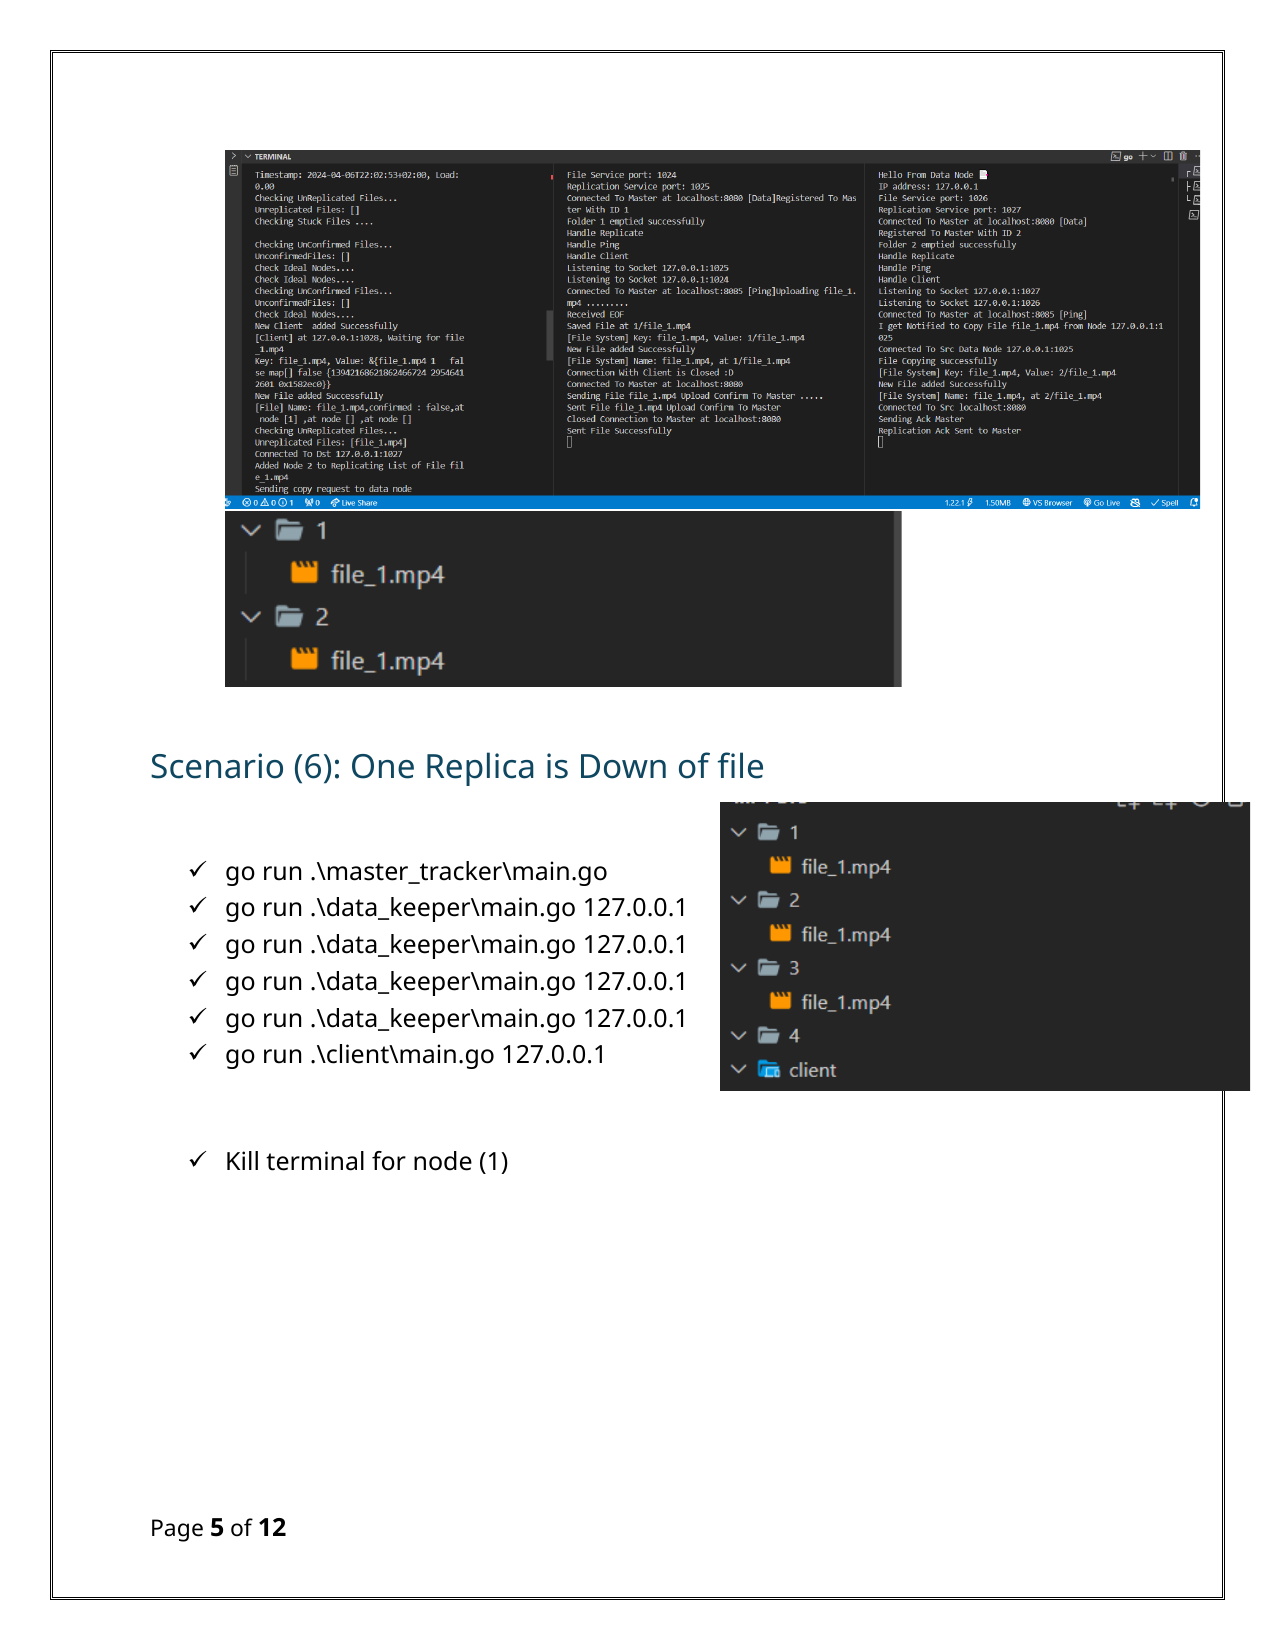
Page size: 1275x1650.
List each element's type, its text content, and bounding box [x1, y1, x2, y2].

list go run .\data_keeper\main.go 127.0.0.1 [187, 1000, 718, 1034]
list Kill terminal for node (1) [187, 1144, 1125, 1178]
picture [718, 802, 1250, 1089]
picture [225, 150, 1200, 509]
subtitle Scenario (6): One Replica is Down of file [150, 742, 1125, 788]
list go run .\data_keeper\main.go 127.0.0.1 [187, 963, 718, 998]
list go run .\data_keeper\main.go 127.0.0.1 [187, 927, 718, 961]
list go run .\client\main.go 127.0.0.1 [187, 1037, 718, 1071]
list go run .\data_keeper\main.go 127.0.0.1 [187, 890, 718, 924]
picture [225, 511, 902, 687]
list go run .\master_tracker\main.go [187, 853, 718, 887]
